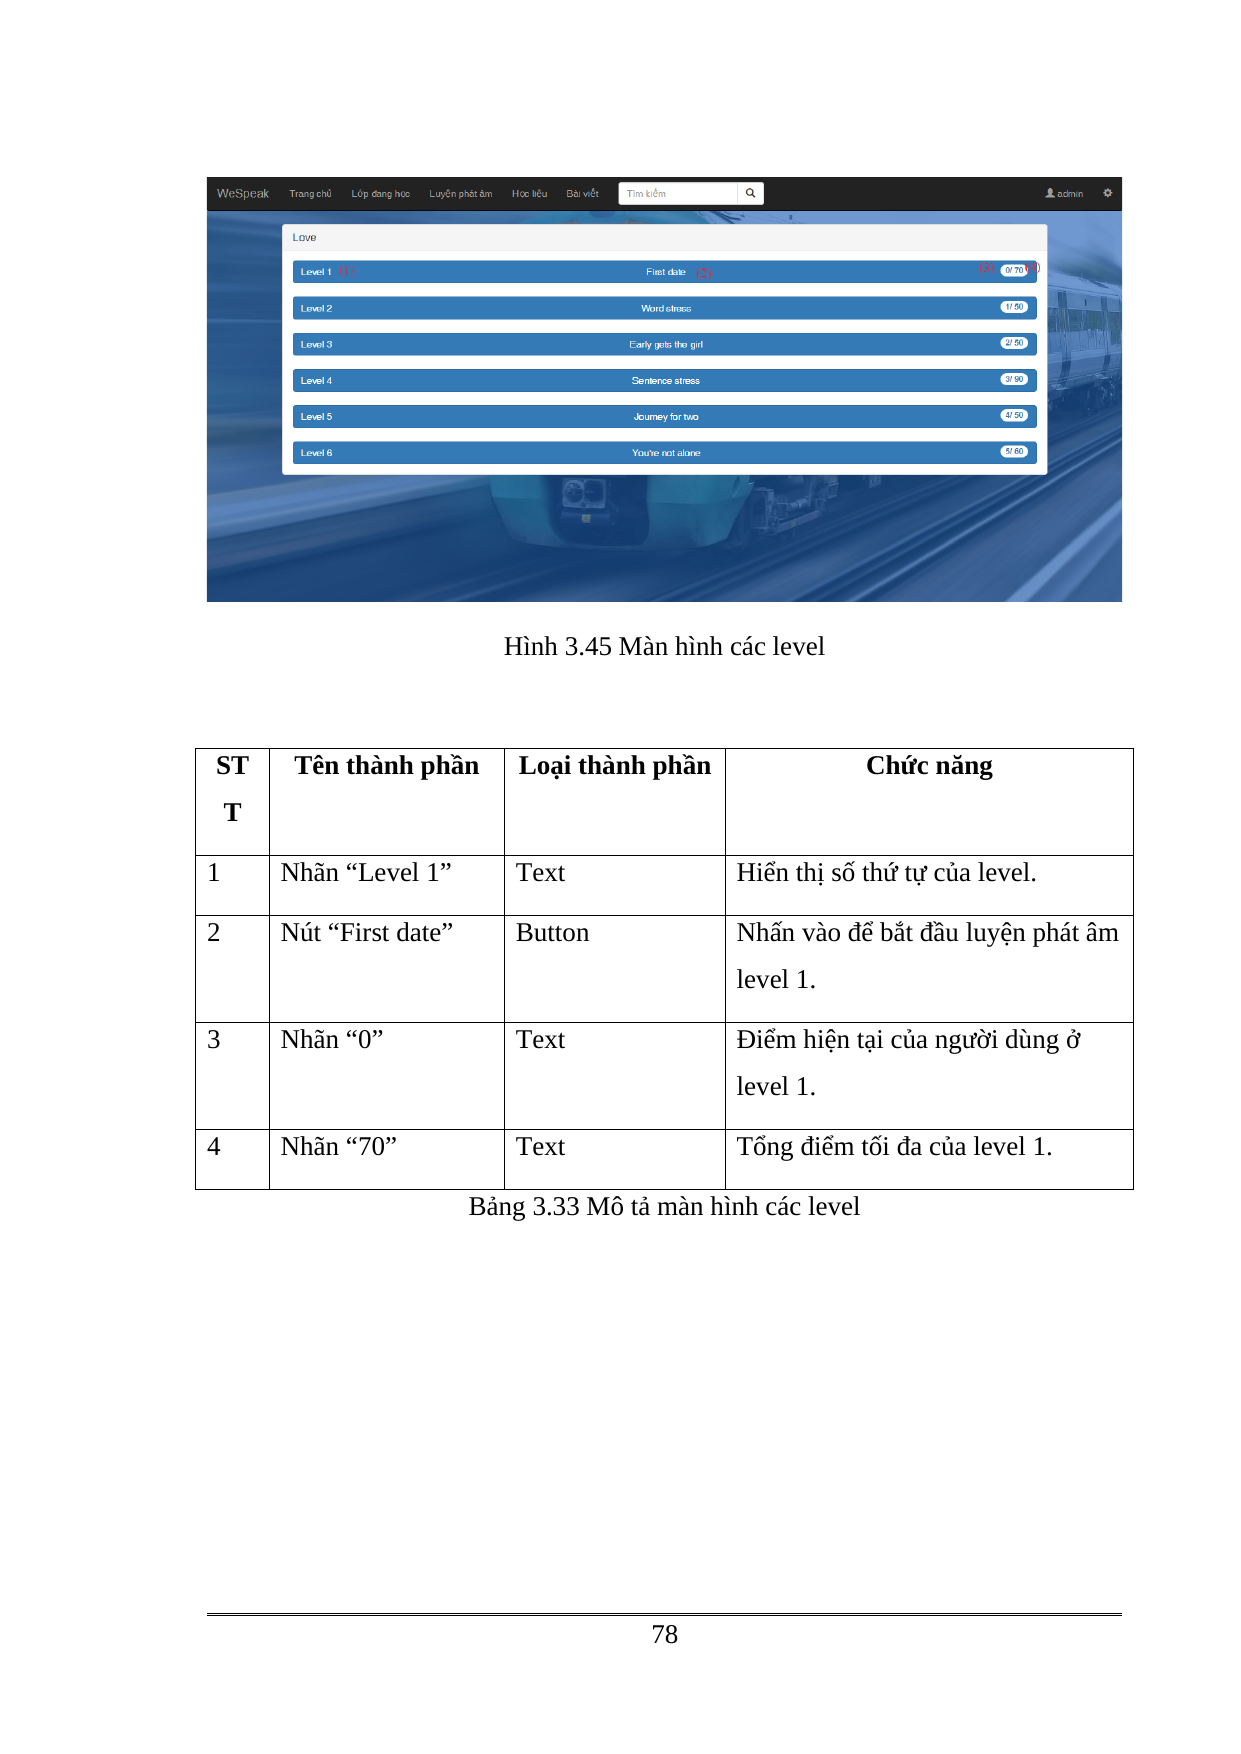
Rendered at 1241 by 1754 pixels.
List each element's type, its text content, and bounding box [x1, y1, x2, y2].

table_cell Text [505, 1023, 725, 1129]
table_cell Nút “First date” [270, 916, 504, 1022]
table_header Chức năng [726, 749, 1133, 855]
table_cell Nhãn “70” [270, 1130, 504, 1189]
table_cell Button [505, 916, 725, 1022]
table_cell 1 [196, 856, 269, 915]
table_header STT [196, 749, 269, 855]
table_cell Text [505, 1130, 725, 1189]
text Bảng 3.33 Mô tả màn hình các level [207, 1190, 1122, 1221]
table_cell Điểm hiện tại của người dùng ở level 1. [726, 1023, 1133, 1129]
table_cell 2 [196, 916, 269, 1022]
table_cell Hiển thị số thứ tự của level. [726, 856, 1133, 915]
table_cell Text [505, 856, 725, 915]
table_header Loại thành phần [505, 749, 725, 855]
table_cell 4 [196, 1130, 269, 1189]
table_cell 3 [196, 1023, 269, 1129]
table_cell Tổng điểm tối đa của level 1. [726, 1130, 1133, 1189]
table_header Tên thành phần [270, 749, 504, 855]
table_cell Nhãn “0” [270, 1023, 504, 1129]
table_cell Nhãn “Level 1” [270, 856, 504, 915]
table_cell Nhấn vào để bắt đầu luyện phát âm level 1. [726, 916, 1133, 1022]
picture [206, 177, 1123, 602]
